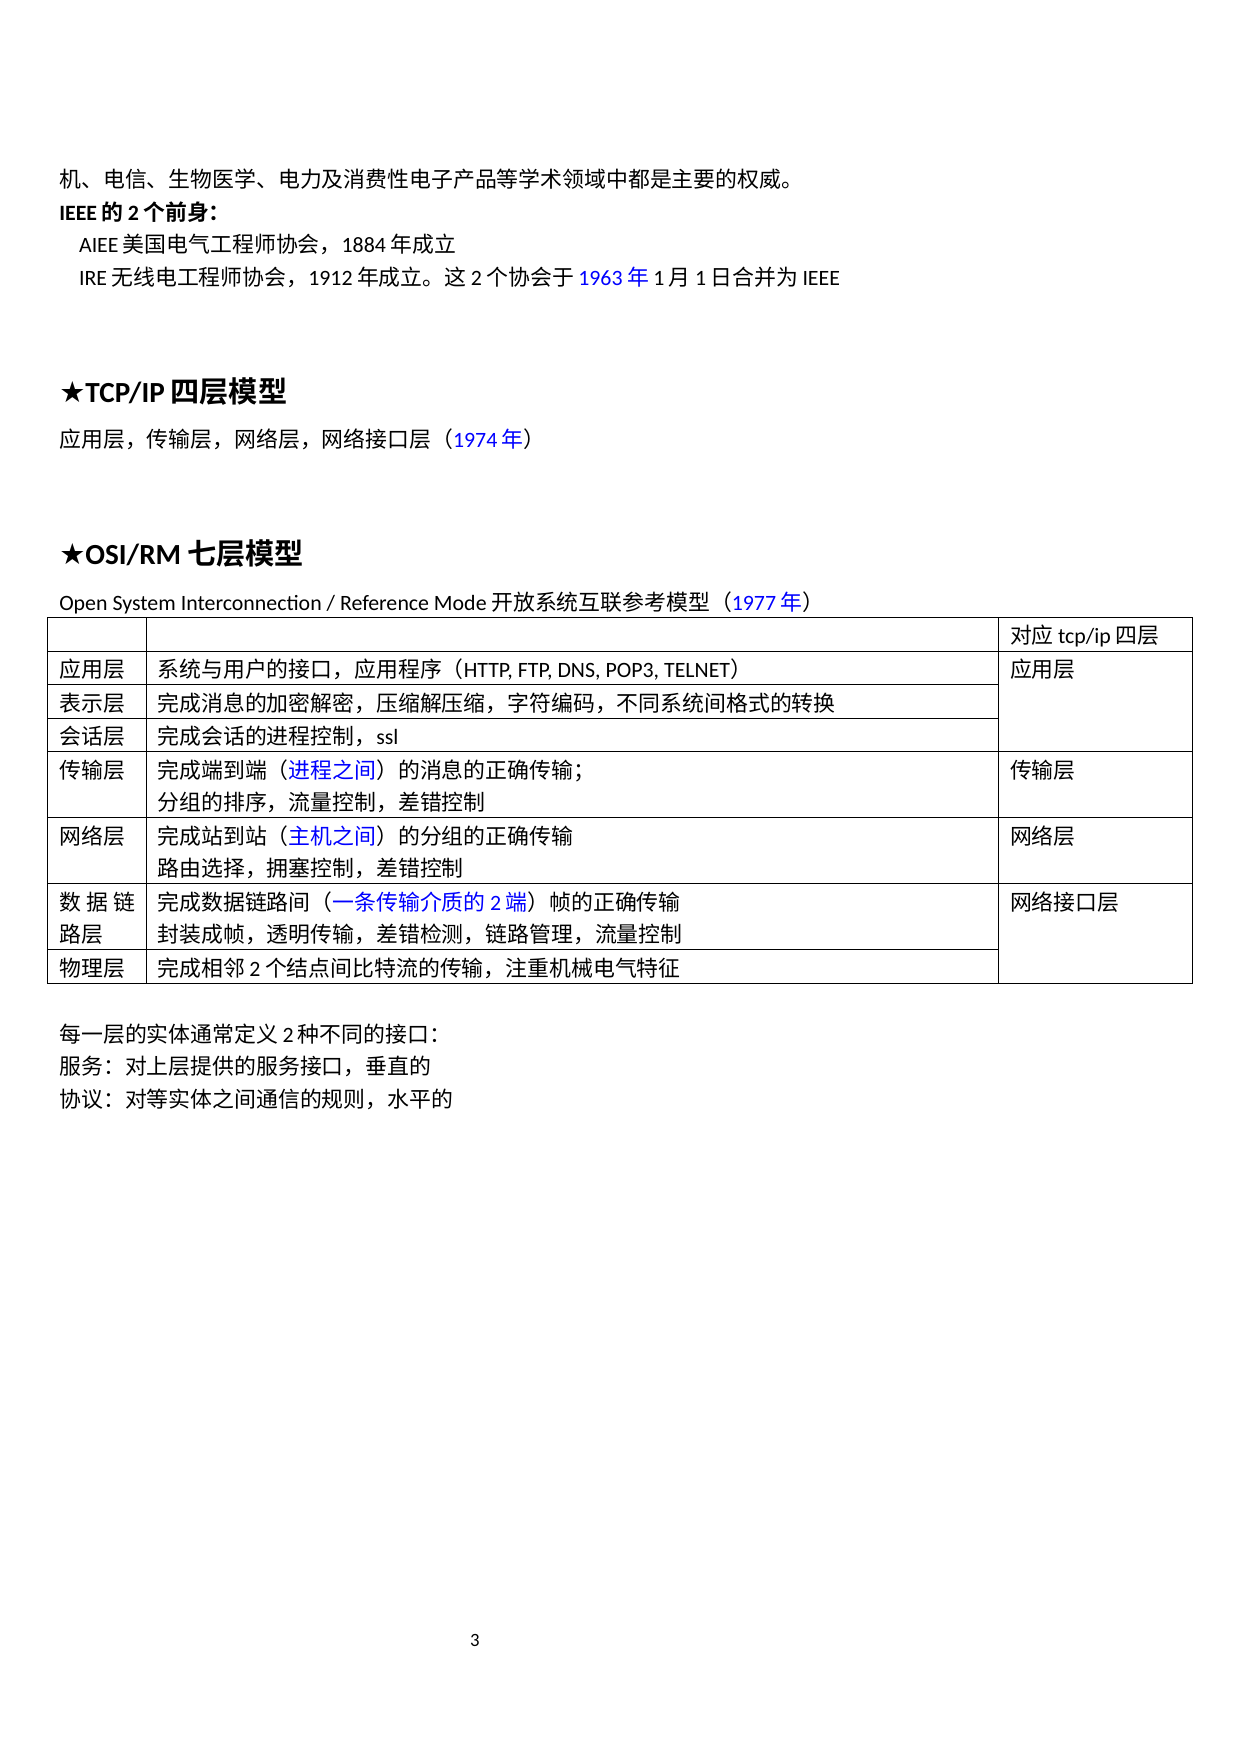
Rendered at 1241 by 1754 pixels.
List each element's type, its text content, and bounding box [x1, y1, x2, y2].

text ★TCP/IP四层模型 [59, 357, 1181, 422]
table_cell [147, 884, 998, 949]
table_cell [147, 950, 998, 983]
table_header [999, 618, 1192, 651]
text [59, 162, 1181, 194]
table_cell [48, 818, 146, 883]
text IEEE的2个前身： [59, 194, 1181, 227]
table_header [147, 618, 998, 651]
text AIEE美国电气工程师协会，1884年成立 [59, 227, 1181, 259]
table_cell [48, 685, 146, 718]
text IRE无线电工程师协会，1912年成立。这2个协会于1963年1月1日合并为IEEE [59, 259, 1181, 292]
text 协议：对等实体之间通信的规则，水平的 [59, 1081, 1181, 1114]
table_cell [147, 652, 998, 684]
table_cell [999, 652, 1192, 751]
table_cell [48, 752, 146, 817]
text 应用层，传输层，网络层，网络接口层（1974年） [59, 422, 1181, 454]
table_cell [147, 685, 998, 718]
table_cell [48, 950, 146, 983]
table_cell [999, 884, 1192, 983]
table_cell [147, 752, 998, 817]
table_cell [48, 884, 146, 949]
text 服务：对上层提供的服务接口，垂直的 [59, 1049, 1181, 1081]
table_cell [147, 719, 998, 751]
text 每一层的实体通常定义2种不同的接口： [59, 1016, 1181, 1049]
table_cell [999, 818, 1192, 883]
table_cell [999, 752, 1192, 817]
text Open System Interconnection / Reference Mode开放系统互联参考模型（1977年） [59, 584, 1181, 617]
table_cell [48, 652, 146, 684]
text ★OSI/RM七层模型 [59, 519, 1181, 584]
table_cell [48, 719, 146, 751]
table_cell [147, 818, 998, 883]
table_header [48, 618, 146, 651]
